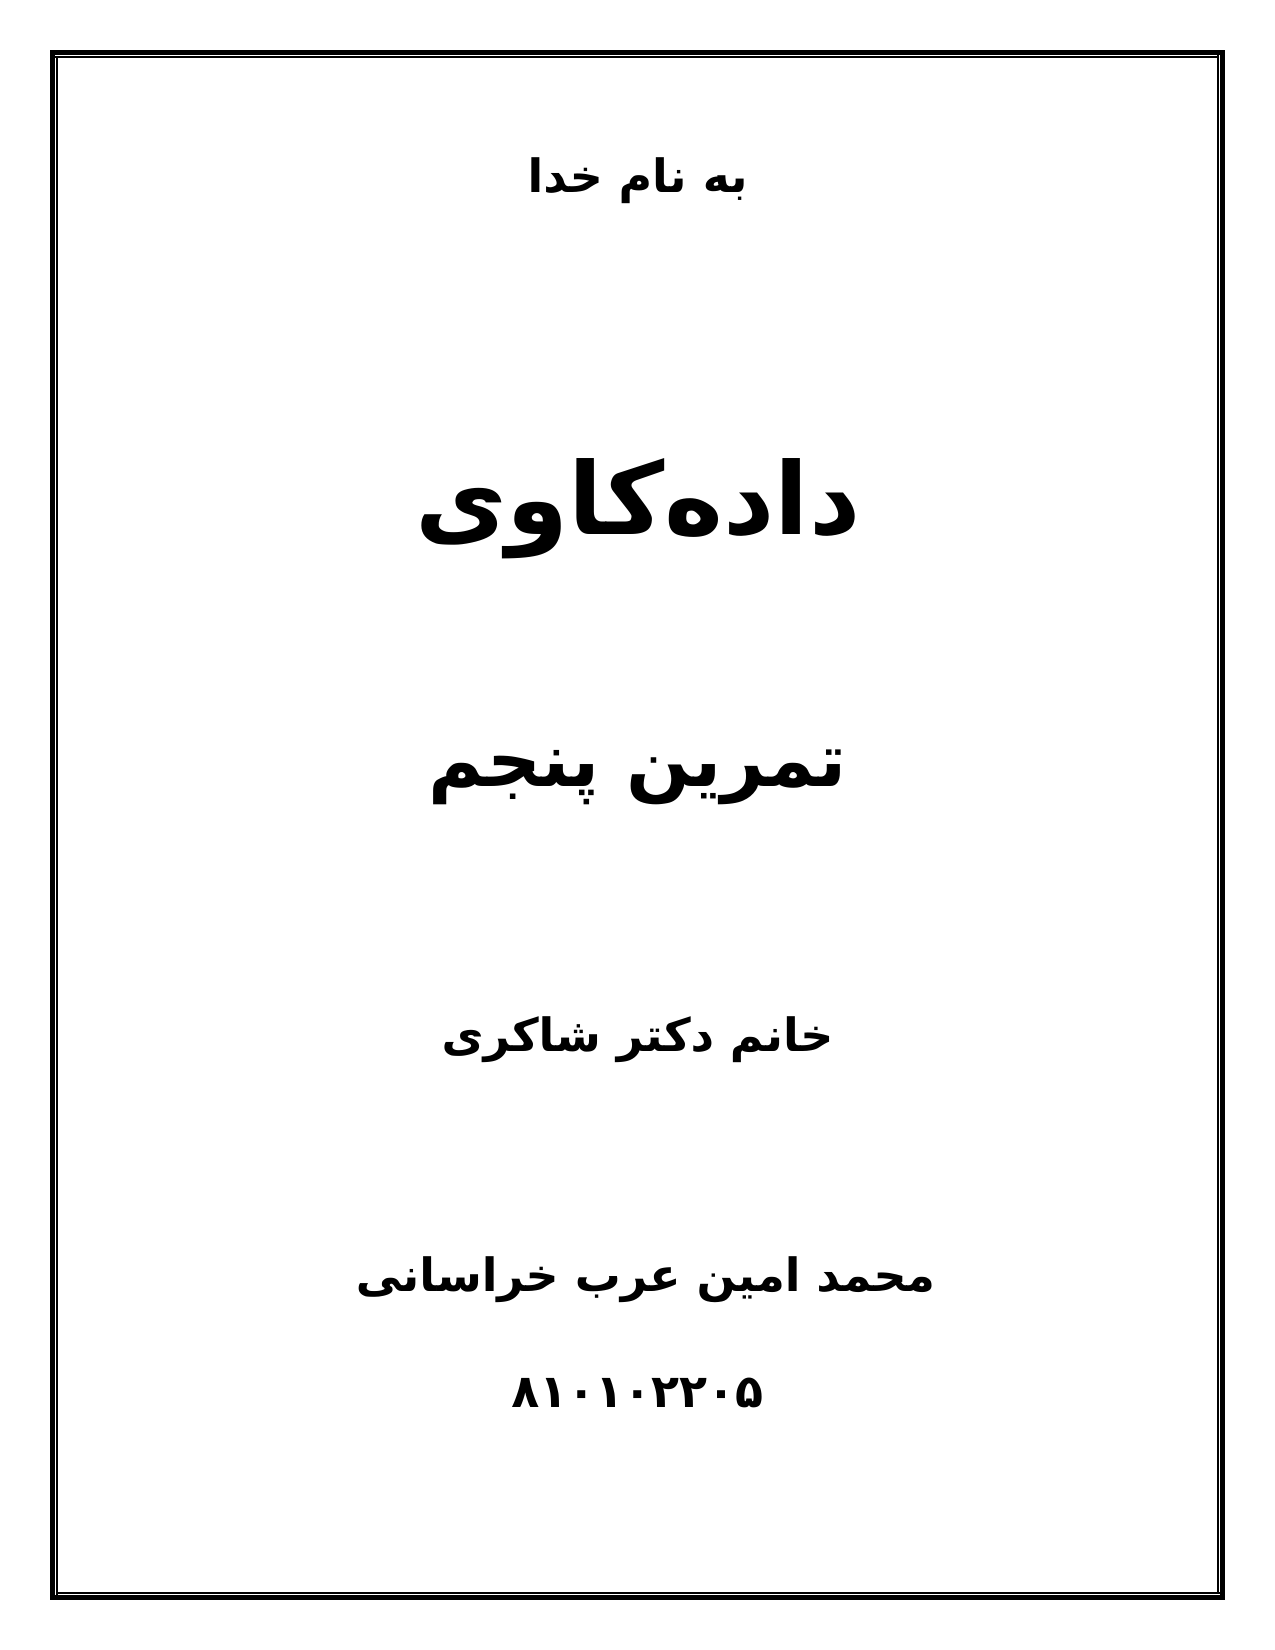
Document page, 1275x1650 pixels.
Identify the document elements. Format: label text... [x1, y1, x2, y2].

text تمرین پنجم [150, 717, 1125, 804]
text ۸۱۰۱۰۲۲۰۵ [150, 1365, 1125, 1418]
text به نام خدا [150, 150, 1125, 203]
text محمد امین عرب خراسانی [150, 1249, 1125, 1303]
text خانم دکتر شاکری [150, 1009, 1125, 1062]
text داده‌کاوی [150, 442, 1125, 558]
